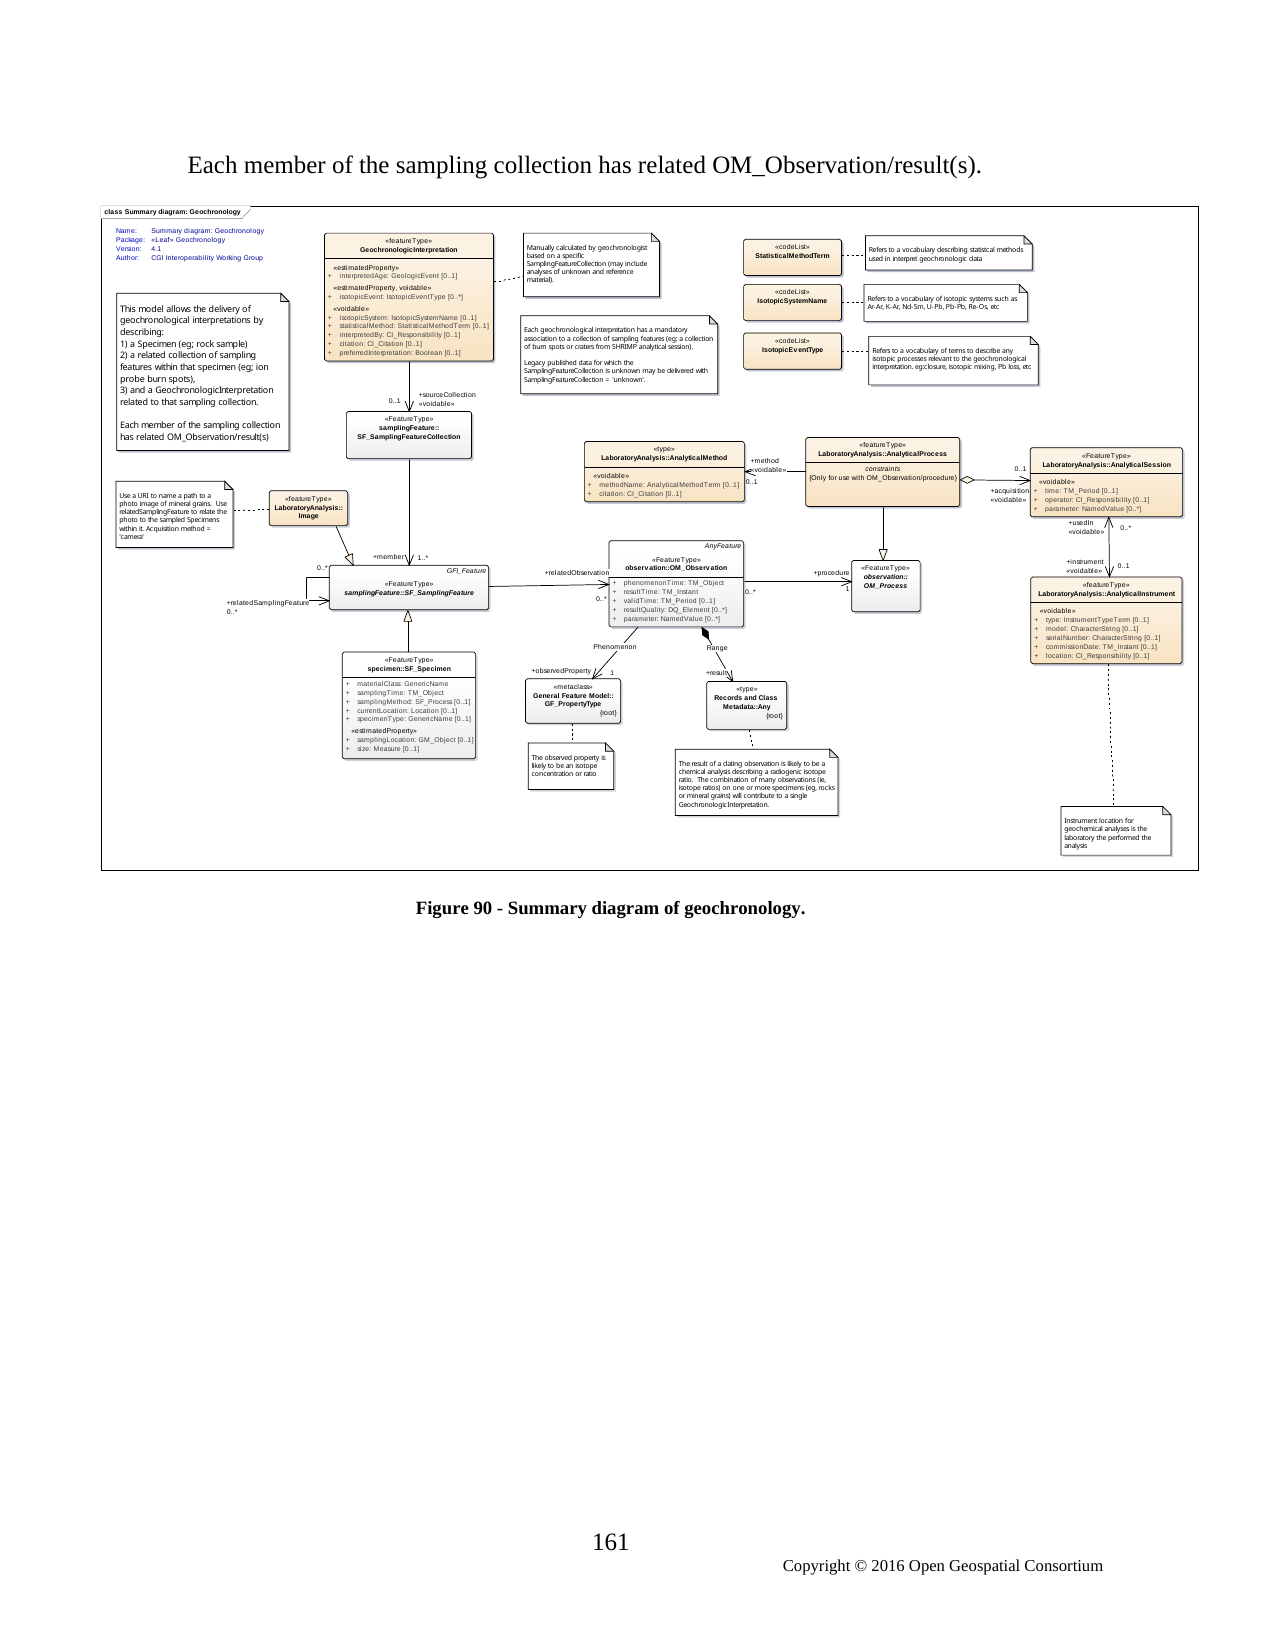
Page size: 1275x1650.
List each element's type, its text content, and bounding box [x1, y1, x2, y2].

text Figure 90 - Summary diagram of geochronology. [187, 897, 1034, 919]
text Each member of the sampling collection has related OM_Observation/result(s). [187, 150, 1034, 179]
